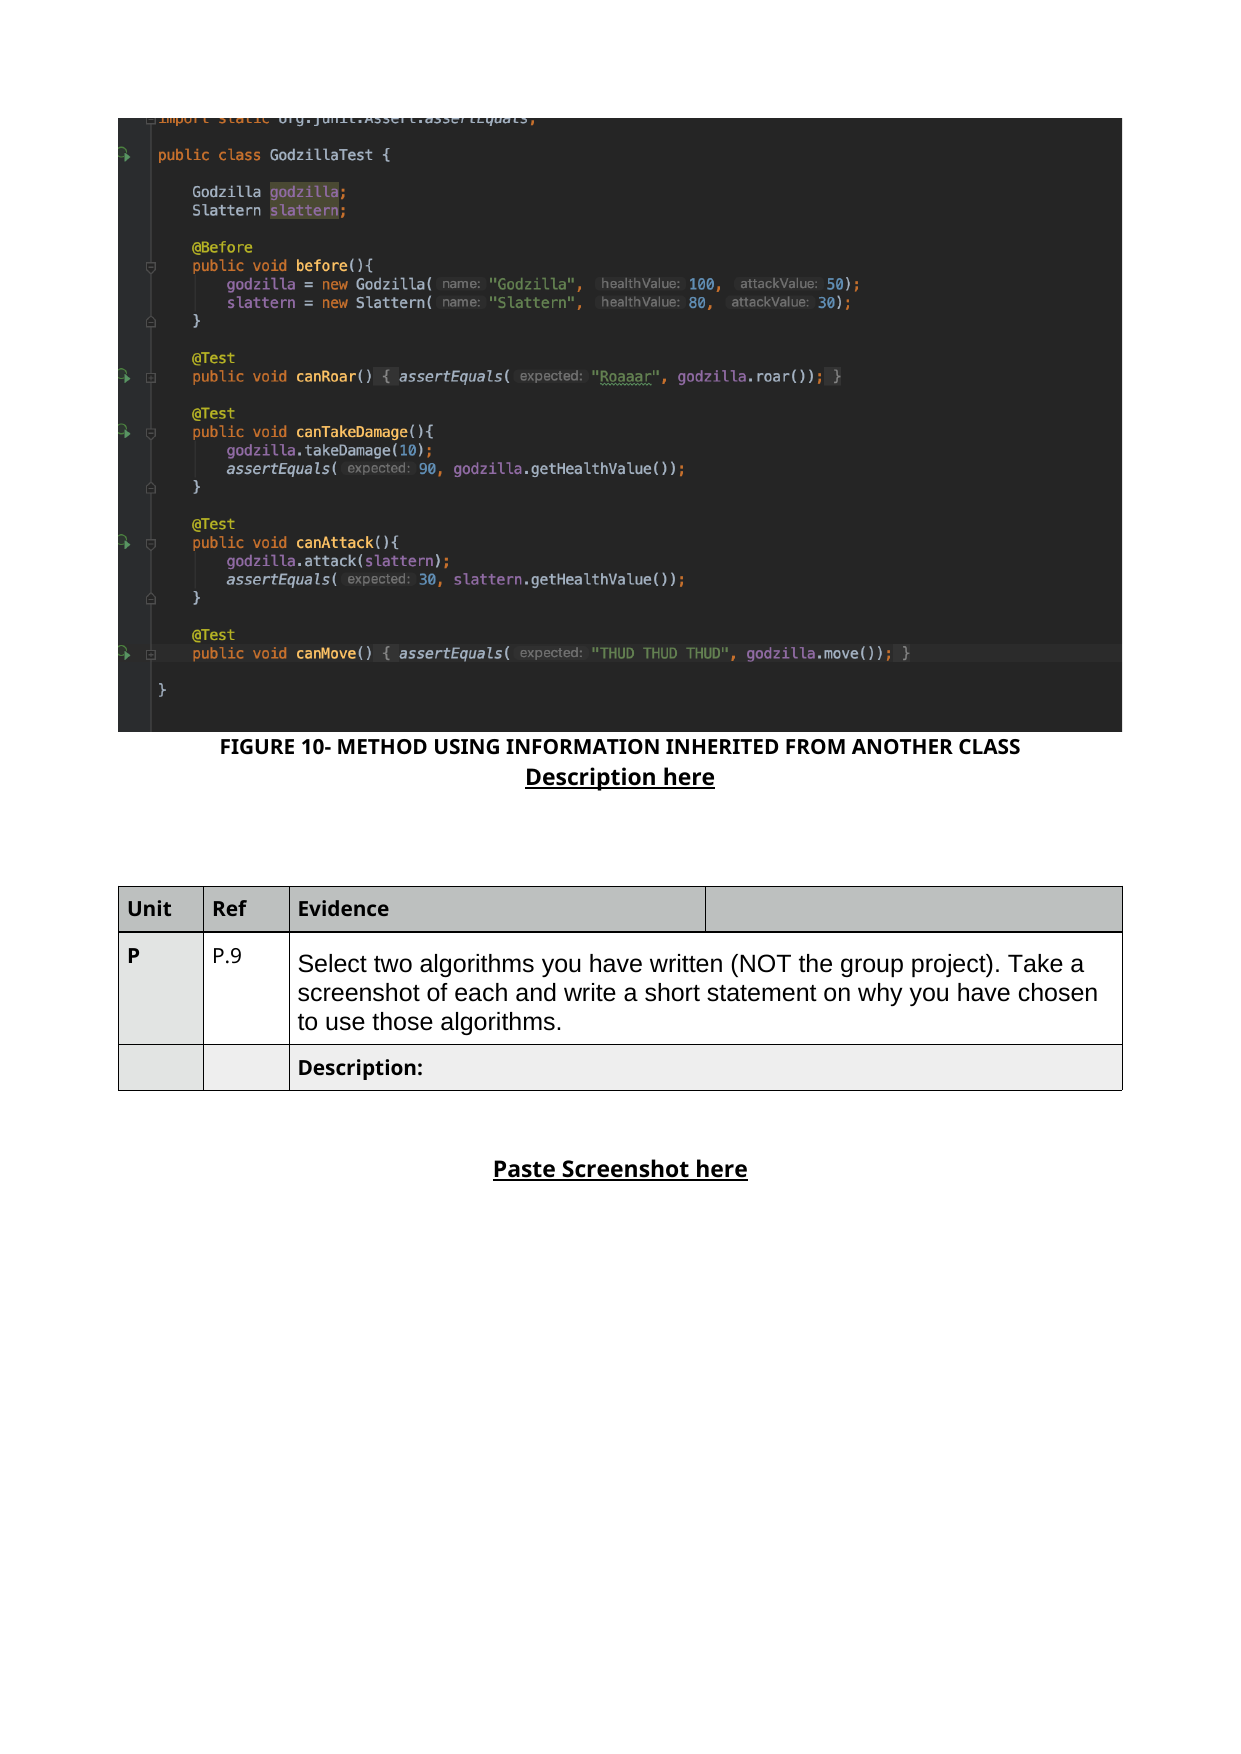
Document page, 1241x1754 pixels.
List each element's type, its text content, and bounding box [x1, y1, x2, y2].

table_cell [204, 1045, 289, 1090]
table_cell P.9 [204, 933, 289, 1044]
table_cell Select two algorithms you have written (NOT the group project). Take a screenshot of each and write a short statement on why you have chosen to use those algorithms. [290, 933, 1122, 1044]
table_header [706, 887, 1122, 931]
text Paste Screenshot here [118, 1153, 1122, 1184]
table_cell Description: [290, 1045, 1122, 1090]
table_cell P [119, 933, 203, 1044]
picture [118, 118, 1123, 732]
text Figure 10- method using information inherited from another class [118, 732, 1122, 761]
table_header Unit [119, 887, 203, 931]
table_header Evidence [290, 887, 705, 931]
table_cell [119, 1045, 203, 1090]
text Description here [118, 761, 1122, 792]
table_header Ref [204, 887, 289, 931]
